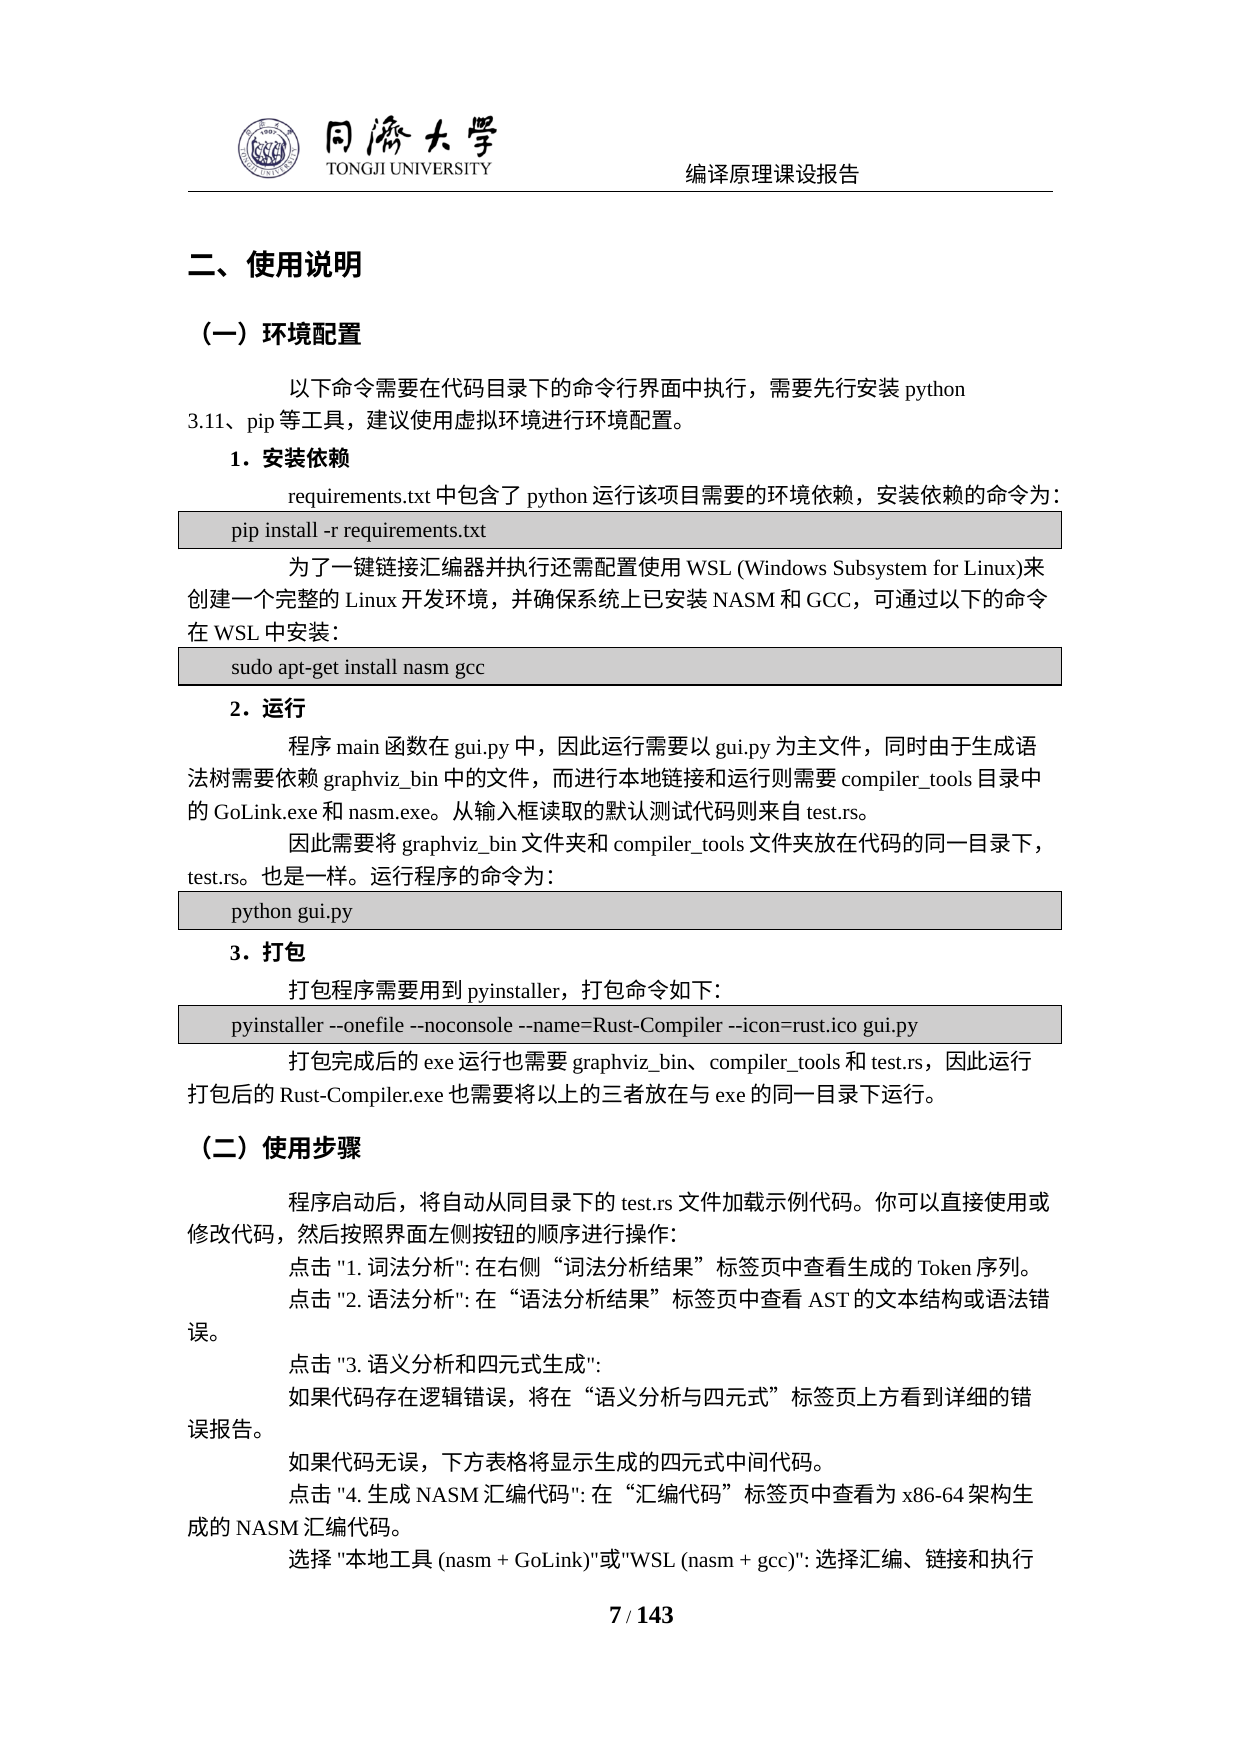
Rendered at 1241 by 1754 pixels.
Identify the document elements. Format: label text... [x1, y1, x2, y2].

picture [231, 110, 503, 183]
text 程序main函数在gui.py中，因此运行需要以gui.py为主文件，同时由于生成语法树需要依赖graphviz_bin中的文件，而进行本地链接和运行则需要compiler_tools目录中的GoLink.exe和nasm.exe。从输入框读取的默认测试代码则来自test.rs。 [187, 728, 1053, 826]
text 如果代码无误，下方表格将显示生成的四元式中间代码。 [187, 1444, 1053, 1477]
text requirements.txt中包含了python运行该项目需要的环境依赖，安装依赖的命令为： [187, 478, 1053, 511]
text 如果代码存在逻辑错误，将在“语义分析与四元式”标签页上方看到详细的错误报告。 [187, 1379, 1053, 1444]
text pip install -r requirements.txt [179, 512, 1061, 548]
text python gui.py [179, 892, 1061, 929]
text 以下命令需要在代码目录下的命令行界面中执行，需要先行安装python 3.11、pip等工具，建议使用虚拟环境进行环境配置。 [187, 370, 1053, 435]
subtitle 环境配置 [187, 300, 1053, 365]
text 程序启动后，将自动从同目录下的 test.rs 文件加载示例代码。你可以直接使用或修改代码，然后按照界面左侧按钮的顺序进行操作： [187, 1184, 1053, 1249]
text pyinstaller --onefile --noconsole --name=Rust-Compiler --icon=rust.ico gui.py [179, 1006, 1061, 1043]
subtitle 运行 [187, 691, 1053, 723]
text sudo apt-get install nasm gcc [179, 648, 1061, 684]
subtitle 安装依赖 [187, 440, 1053, 473]
text 打包完成后的exe运行也需要graphviz_bin、compiler_tools和test.rs，因此运行打包后的Rust-Compiler.exe也需要将以上的三者放在与exe的同一目录下运行。 [187, 1044, 1053, 1109]
text 因此需要将graphviz_bin文件夹和compiler_tools文件夹放在代码的同一目录下，test.rs。也是一样。运行程序的命令为： [187, 826, 1053, 891]
text 打包程序需要用到pyinstaller，打包命令如下： [187, 973, 1053, 1005]
text 点击 "1. 词法分析": 在右侧“词法分析结果”标签页中查看生成的Token序列。 [187, 1249, 1053, 1282]
text 点击 "4. 生成NASM汇编代码": 在“汇编代码”标签页中查看为x86-64架构生成的NASM汇编代码。 [187, 1477, 1053, 1542]
text 为了一键链接汇编器并执行还需配置使用WSL (Windows Subsystem for Linux)来创建一个完整的Linux开发环境，并确保系统上已安装NASM和GCC，可通过以下的命令在WSL中安装： [187, 549, 1053, 647]
subtitle 使用步骤 [187, 1114, 1053, 1179]
subtitle 使用说明 [187, 230, 1053, 295]
text 点击 "3. 语义分析和四元式生成": [187, 1347, 1053, 1379]
subtitle 打包 [187, 935, 1053, 967]
text 点击 "2. 语法分析": 在“语法分析结果”标签页中查看AST的文本结构或语法错误。 [187, 1282, 1053, 1347]
text 选择 "本地工具 (nasm + GoLink)"或"WSL (nasm + gcc)": 选择汇编、链接和执行的环境(Windows或Linux),默认为本地工具，其运行速度更快。 [187, 1542, 1053, 1574]
